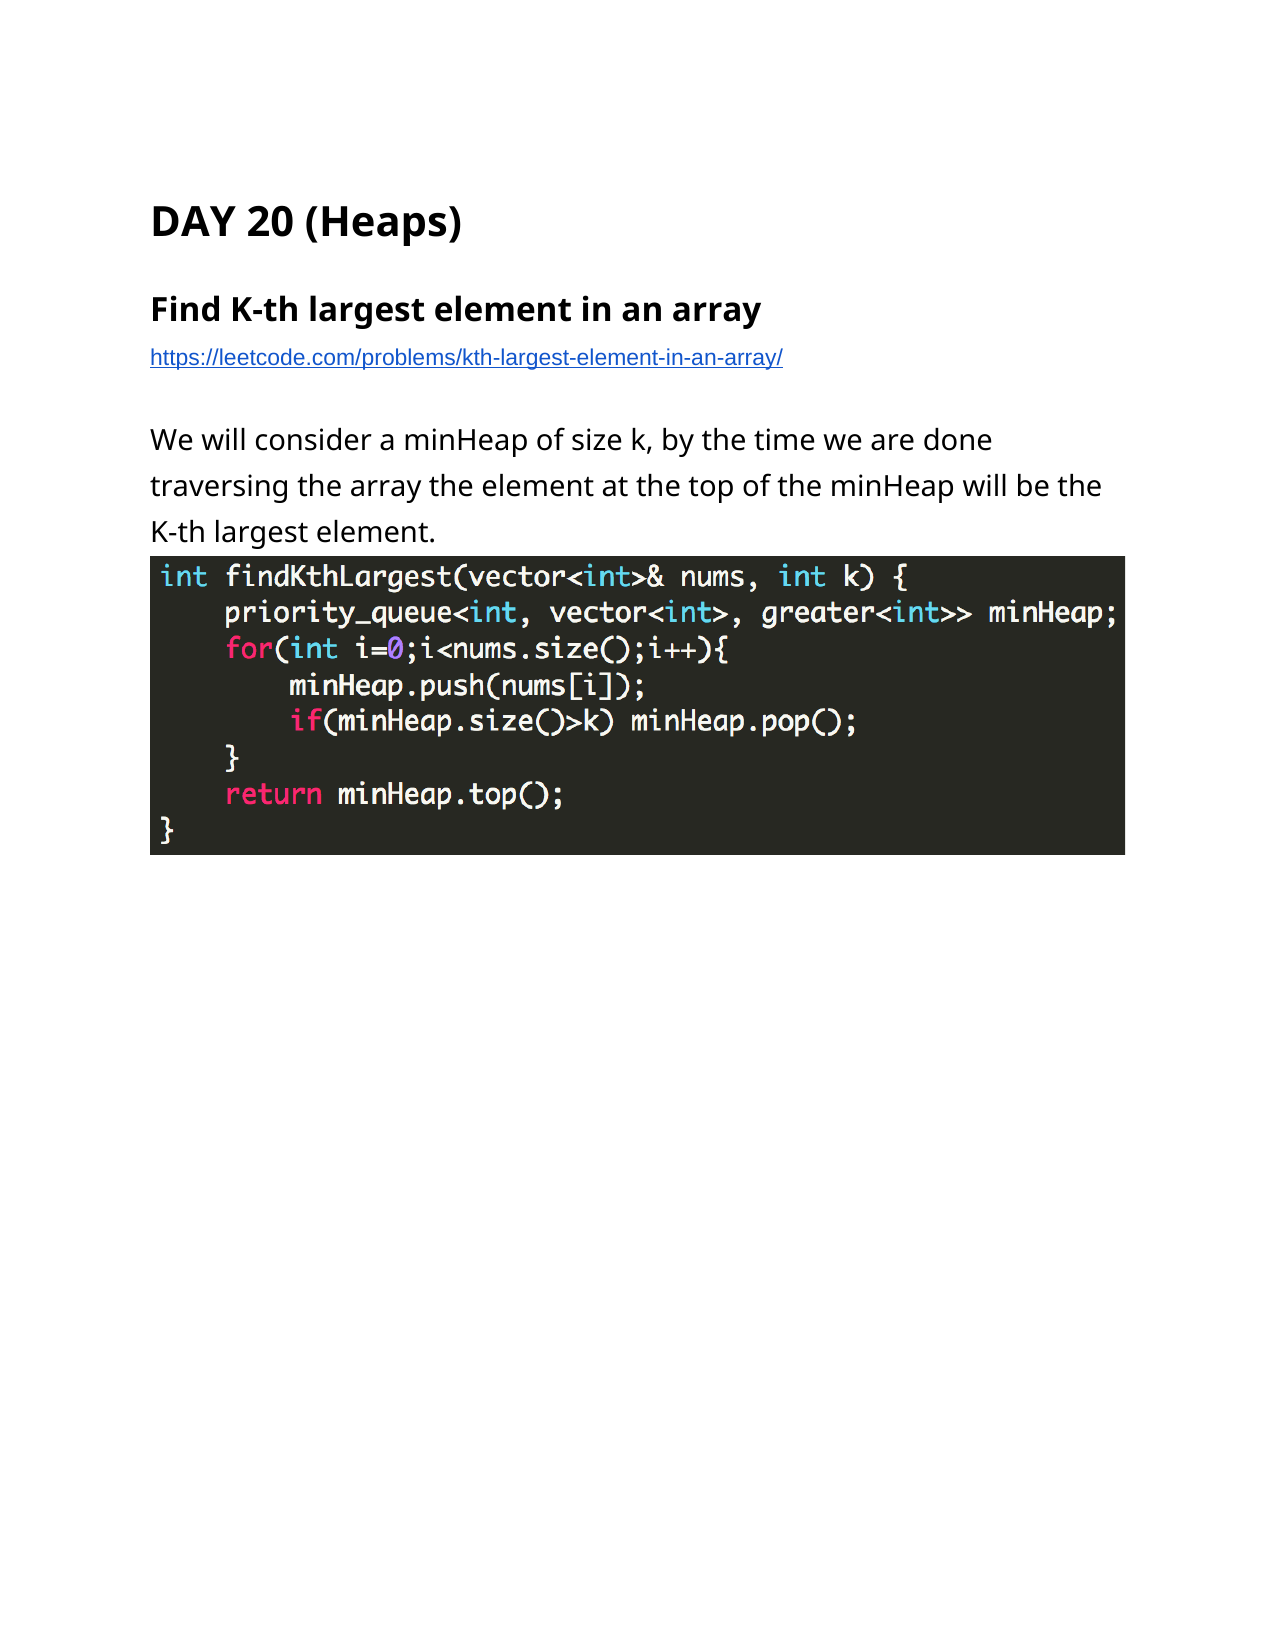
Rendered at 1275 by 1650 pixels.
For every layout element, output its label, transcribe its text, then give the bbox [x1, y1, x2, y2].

subtitle DAY 20 (Heaps) [150, 192, 1125, 248]
text https://leetcode.com/problems/kth-largest-element-in-an-array/ [150, 344, 1125, 370]
subtitle Find K-th largest element in an array [150, 286, 1125, 331]
picture [150, 556, 1125, 855]
text We will consider a minHeap of size k, by the time we are done traversing the array the element at the top of the minHeap will be the K-th largest element. [150, 420, 1125, 551]
